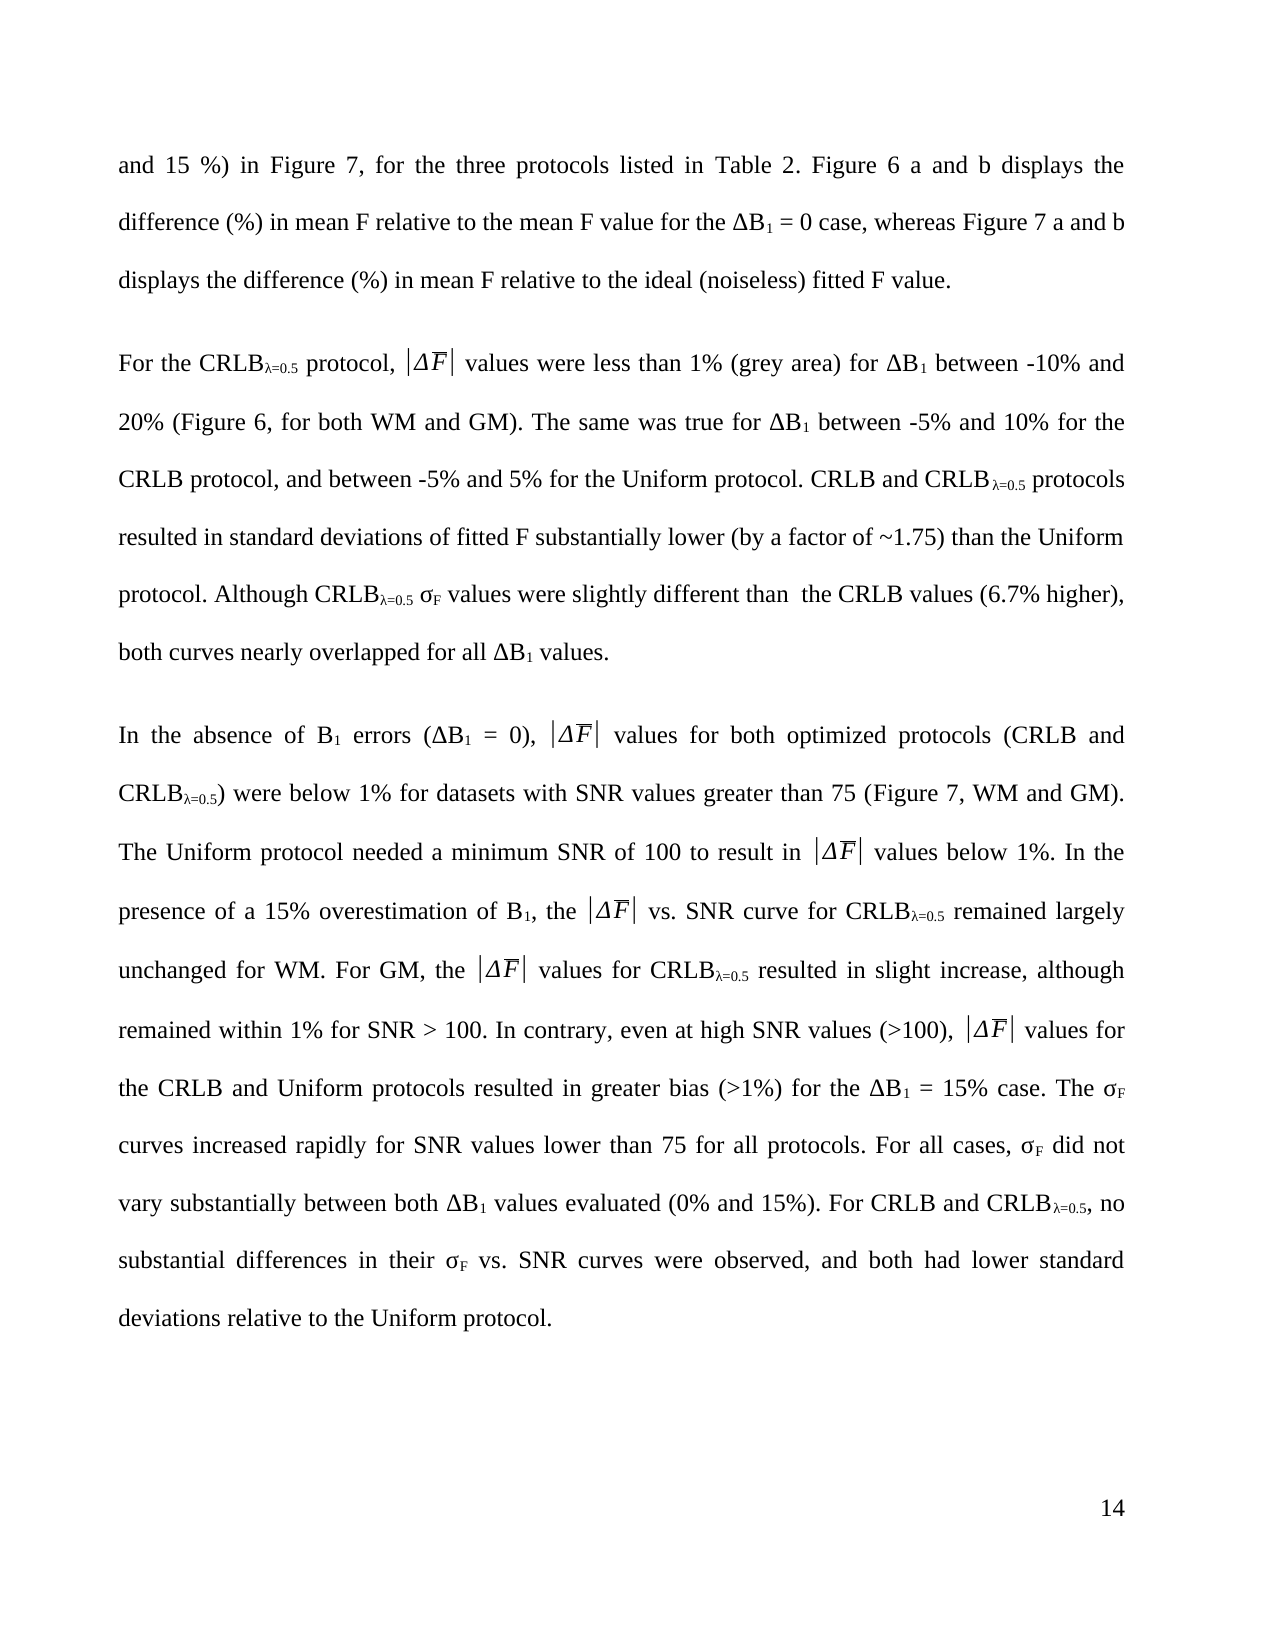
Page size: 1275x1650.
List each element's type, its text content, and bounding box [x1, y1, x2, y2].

text In the absence of B1 errors (ΔB1 = 0), values for both optimized protocols (CRLB and CRLBλ=0.5) were below 1% for datasets with SNR values greater than 75 (Figure 7, WM and GM). The Uniform protocol needed a minimum SNR of 100 to result in values below 1%. In the presence of a 15% overestimation of B1, the vs. SNR curve for CRLBλ=0.5 remained largely unchanged for WM. For GM, the values for CRLBλ=0.5 resulted in slight increase, although remained within 1% for SNR > 100. In contrary, even at high SNR values (>100), values for the CRLB and Uniform protocols resulted in greater bias (>1%) for the ΔB1 = 15% case. The σF curves increased rapidly for SNR values lower than 75 for all protocols. For all cases, σF did not vary substantially between both ΔB1 values evaluated (0% and 15%). For CRLB and CRLBλ=0.5, no substantial differences in their σF vs. SNR curves were observed, and both had lower standard deviations relative to the Uniform protocol. [118, 719, 1125, 1332]
text For the CRLBλ=0.5 protocol, values were less than 1% (grey area) for ΔB1 between -10% and 20% (Figure 6, for both WM and GM). The same was true for ΔB1 between -5% and 10% for the CRLB protocol, and between -5% and 5% for the Uniform protocol. CRLB and CRLBλ=0.5 protocols resulted in standard deviations of fitted F substantially lower (by a factor of ~1.75) than the Uniform protocol. Although CRLBλ=0.5 σF values were slightly different than the CRLB values (6.7% higher), both curves nearly overlapped for all ΔB1 values. [118, 347, 1125, 666]
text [118, 150, 1125, 294]
